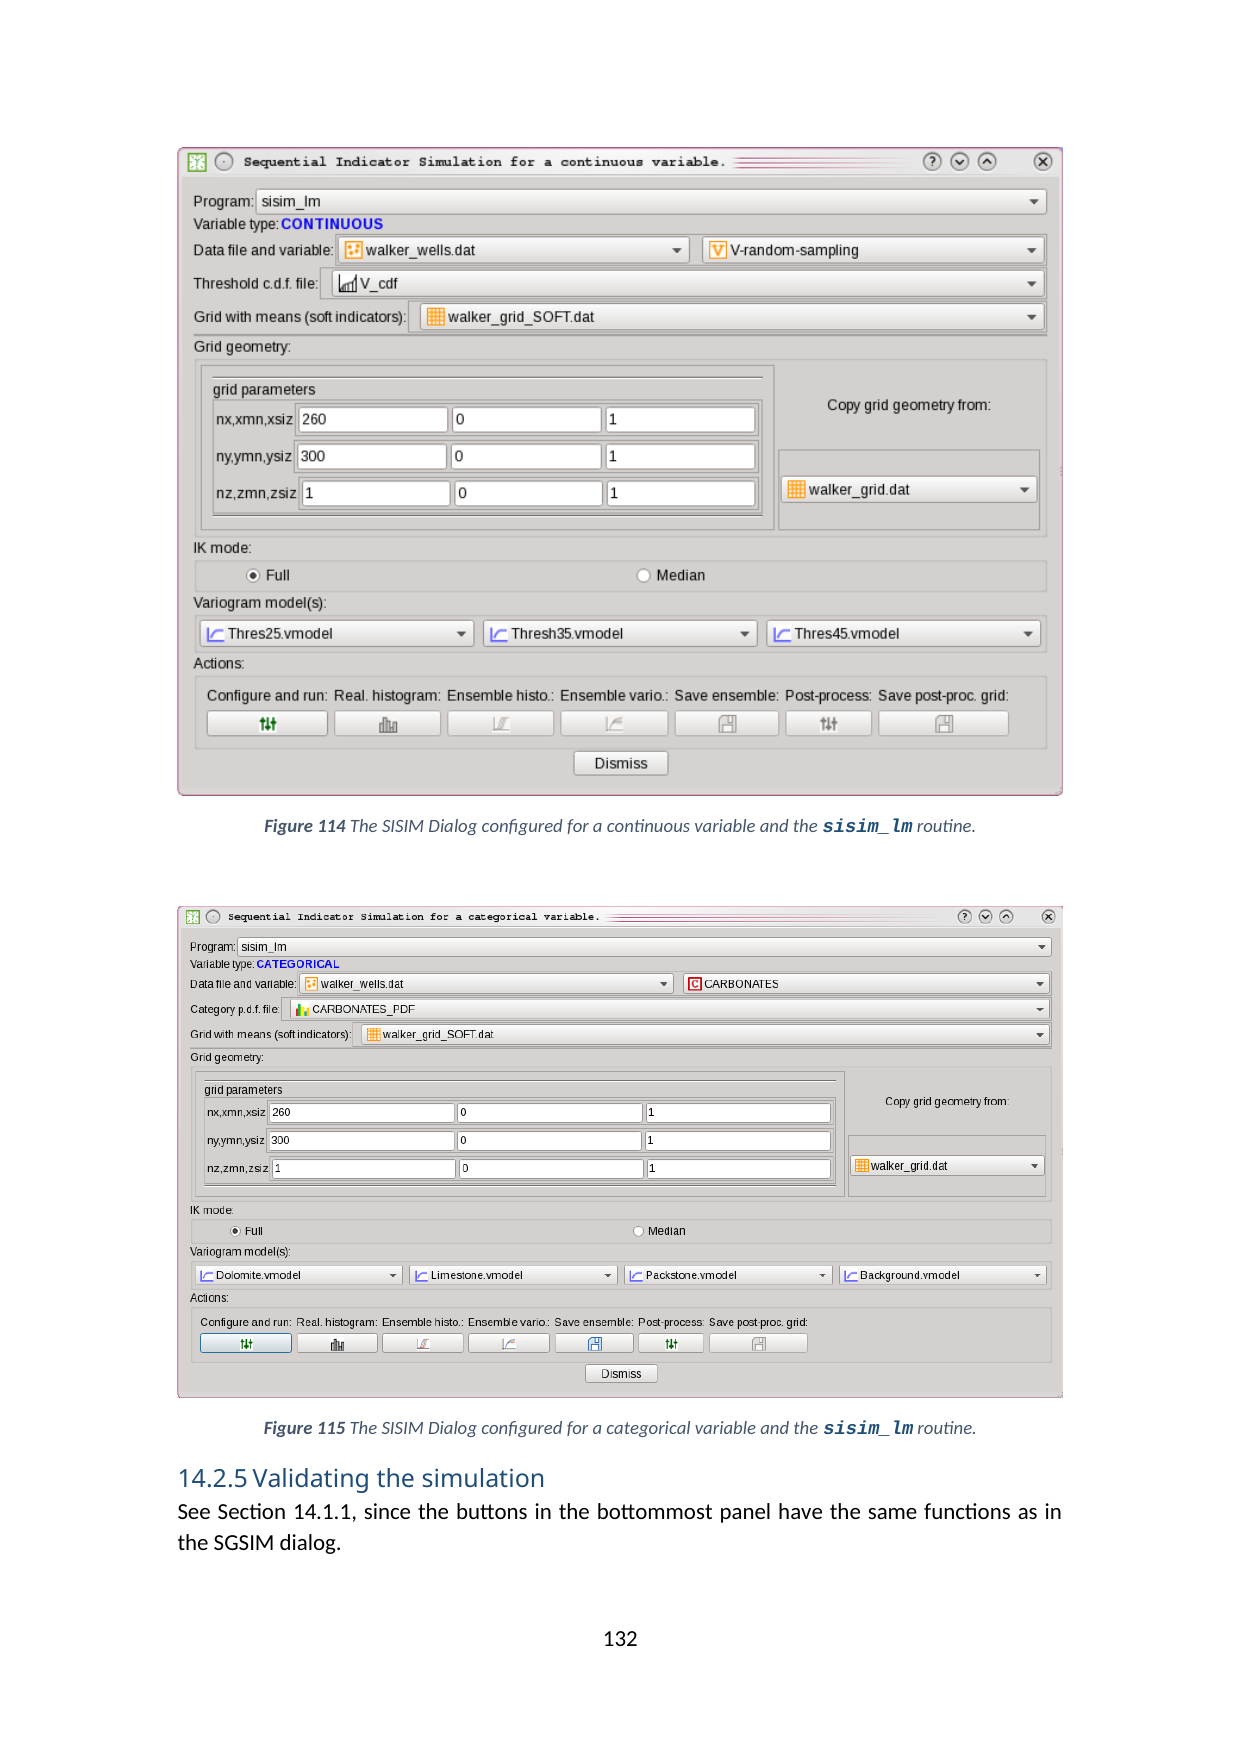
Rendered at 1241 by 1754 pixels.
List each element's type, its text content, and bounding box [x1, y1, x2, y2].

subtitle Validating the simulation [177, 1461, 1063, 1495]
text Figure 115 The SISIM Dialog configured for a categorical variable and the sisim_lm routine. [177, 1416, 1063, 1440]
text See Section 13.1.1, since the buttons in the bottommost panel have the same functions as in the SGSIM dialog. [177, 1497, 1063, 1556]
picture [177, 906, 1063, 1398]
text Figure 114 The SISIM Dialog configured for a continuous variable and the sisim_lm routine. [177, 814, 1063, 838]
picture [177, 147, 1063, 796]
